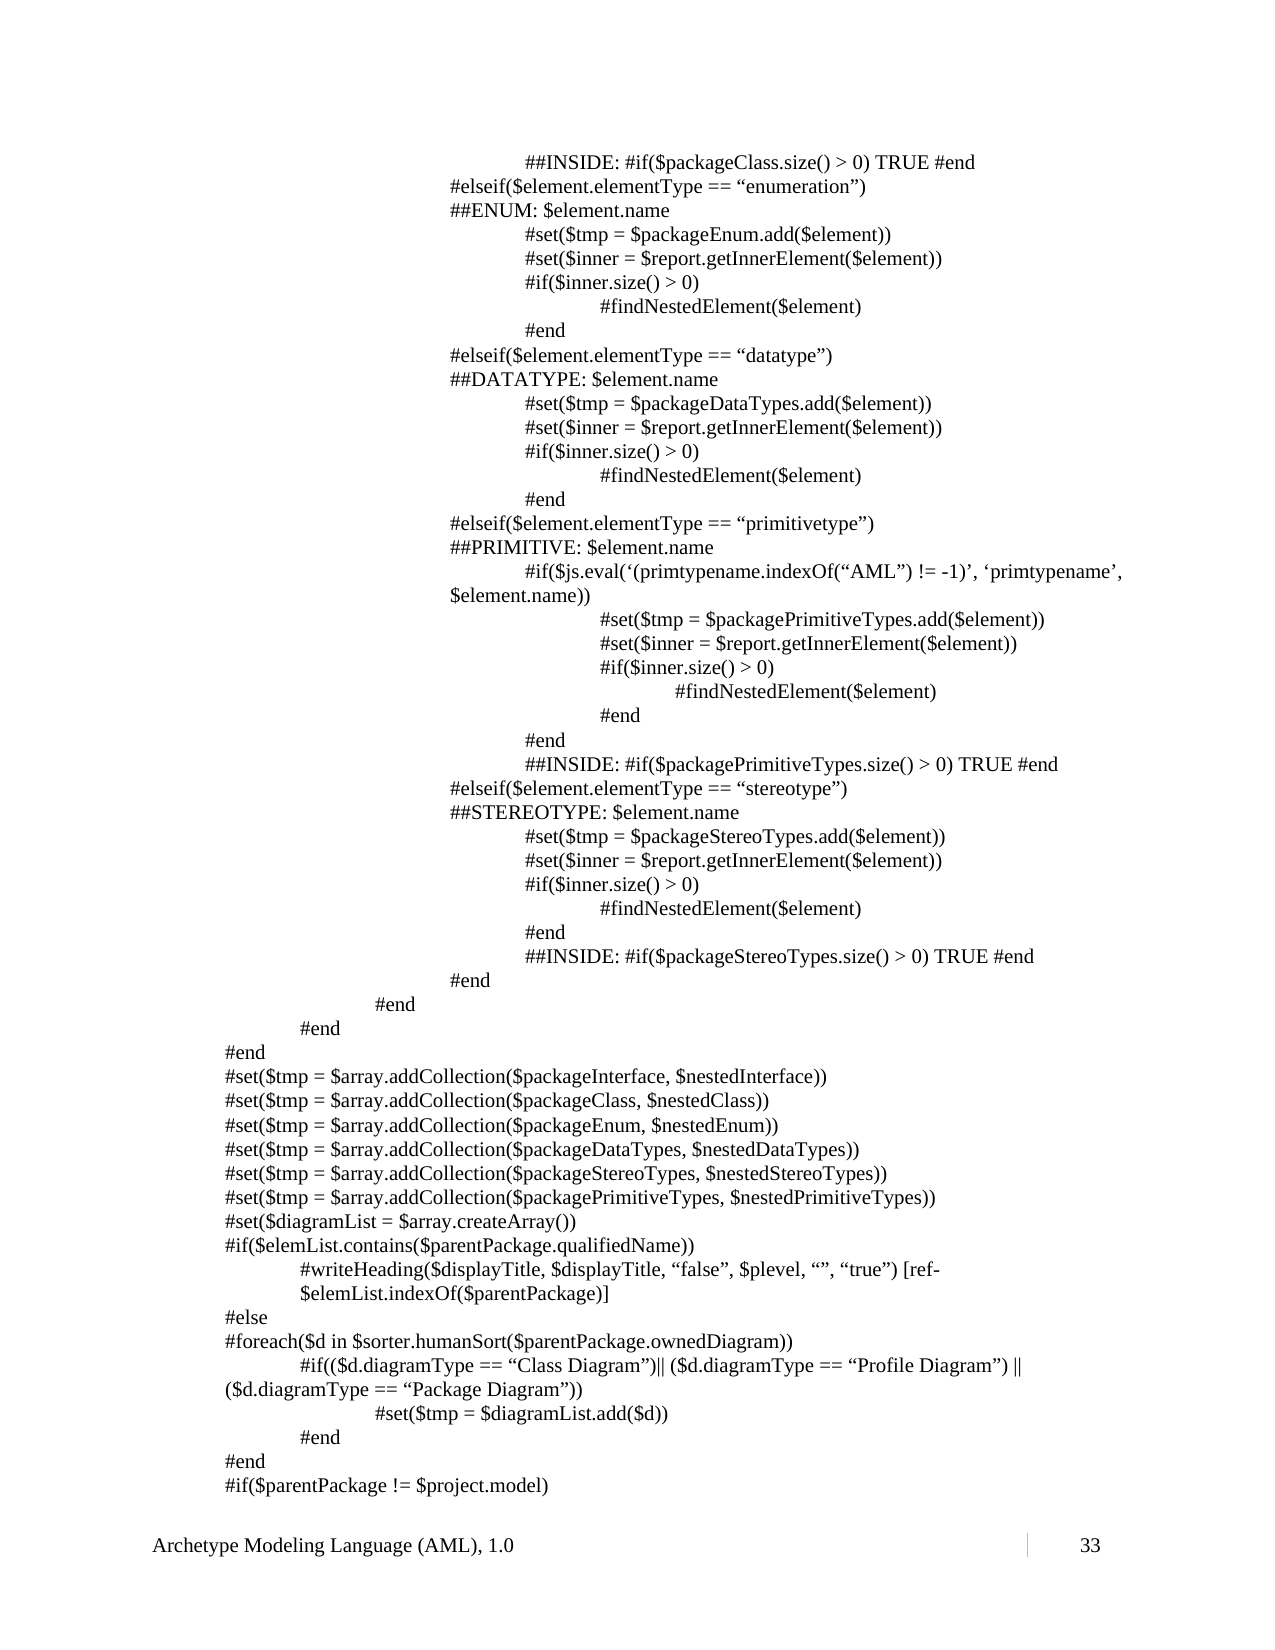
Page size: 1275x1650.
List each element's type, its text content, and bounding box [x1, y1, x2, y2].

text #findNestedElement($element) [600, 679, 1125, 703]
text #if(($d.diagramType == “Class Diagram”)|| ($d.diagramType == “Profile Diagram”) ||($d.diagramType == “Package Diagram”)) [225, 1353, 1125, 1401]
text #elseif($element.elementType == “datatype”) [375, 342, 1125, 367]
text #end [375, 992, 1125, 1016]
text #end [225, 1449, 1125, 1473]
text #set($tmp = $diagramList.add($d)) [300, 1401, 1125, 1425]
text #findNestedElement($element) [525, 294, 1125, 318]
text #set($tmp = $array.addCollection($packageEnum, $nestedEnum)) [225, 1112, 1125, 1137]
text #set($tmp = $array.addCollection($packageClass, $nestedClass)) [225, 1088, 1125, 1112]
text #foreach($d in $sorter.humanSort($parentPackage.ownedDiagram)) [225, 1329, 1125, 1353]
text #set($inner = $report.getInnerElement($element)) [450, 246, 1125, 270]
text #end [300, 1425, 1125, 1449]
text #end [525, 487, 1125, 511]
text #writeHeading($displayTitle, $displayTitle, “false”, $plevel, “”, “true”) [ref-$elemList.indexOf($parentPackage)] [300, 1257, 1125, 1305]
text #end [525, 920, 1125, 944]
text #set($tmp = $array.addCollection($packageInterface, $nestedInterface)) [225, 1064, 1125, 1088]
text #else [225, 1305, 1125, 1329]
text #end [225, 1016, 1125, 1040]
text ##INSIDE: #if($packagePrimitiveTypes.size() > 0) TRUE #end [525, 752, 1125, 776]
text #end [450, 968, 1125, 992]
text ##ENUM: $element.name [375, 198, 1125, 222]
text #set($tmp = $packageDataTypes.add($element)) [450, 391, 1125, 415]
text #set($tmp = $array.addCollection($packageDataTypes, $nestedDataTypes)) [225, 1137, 1125, 1161]
text #if($inner.size() > 0) [450, 872, 1125, 896]
text ##INSIDE: #if($packageStereoTypes.size() > 0) TRUE #end [525, 944, 1125, 968]
text #if($parentPackage != $project.model) [225, 1473, 1125, 1497]
text #findNestedElement($element) [525, 896, 1125, 920]
text #elseif($element.elementType == “stereotype”) [450, 776, 1125, 800]
text #set($tmp = $packagePrimitiveTypes.add($element)) [525, 607, 1125, 631]
text #set($tmp = $packageEnum.add($element)) [450, 222, 1125, 246]
text #if($js.eval(‘(primtypename.indexOf(“AML”) != -1)’, ‘primtypename’, $element.name)) [450, 559, 1125, 607]
text #elseif($element.elementType == “primitivetype”) [450, 511, 1125, 535]
text #set($tmp = $array.addCollection($packagePrimitiveTypes, $nestedPrimitiveTypes)) [225, 1185, 1125, 1209]
text #end [225, 1040, 1125, 1064]
text #end [600, 703, 1125, 727]
text #end [450, 727, 1125, 752]
text #set($diagramList = $array.createArray()) [225, 1209, 1125, 1233]
text #set($inner = $report.getInnerElement($element)) [525, 631, 1125, 655]
text #set($inner = $report.getInnerElement($element)) [450, 415, 1125, 439]
text ##DATATYPE: $element.name [375, 367, 1125, 391]
text #findNestedElement($element) [525, 463, 1125, 487]
text ##INSIDE: #if($packageClass.size() > 0) TRUE #end [525, 150, 1125, 174]
text #if($inner.size() > 0) [450, 270, 1125, 294]
text ##STEREOTYPE: $element.name [450, 800, 1125, 824]
text #if($elemList.contains($parentPackage.qualifiedName)) [225, 1233, 1125, 1257]
text #set($tmp = $array.addCollection($packageStereoTypes, $nestedStereoTypes)) [225, 1161, 1125, 1185]
text #set($inner = $report.getInnerElement($element)) [450, 848, 1125, 872]
text #elseif($element.elementType == “enumeration”) [375, 174, 1125, 198]
text ##PRIMITIVE: $element.name [450, 535, 1125, 559]
text #if($inner.size() > 0) [525, 655, 1125, 679]
text #end [525, 318, 1125, 342]
text #set($tmp = $packageStereoTypes.add($element)) [450, 824, 1125, 848]
text #if($inner.size() > 0) [450, 439, 1125, 463]
